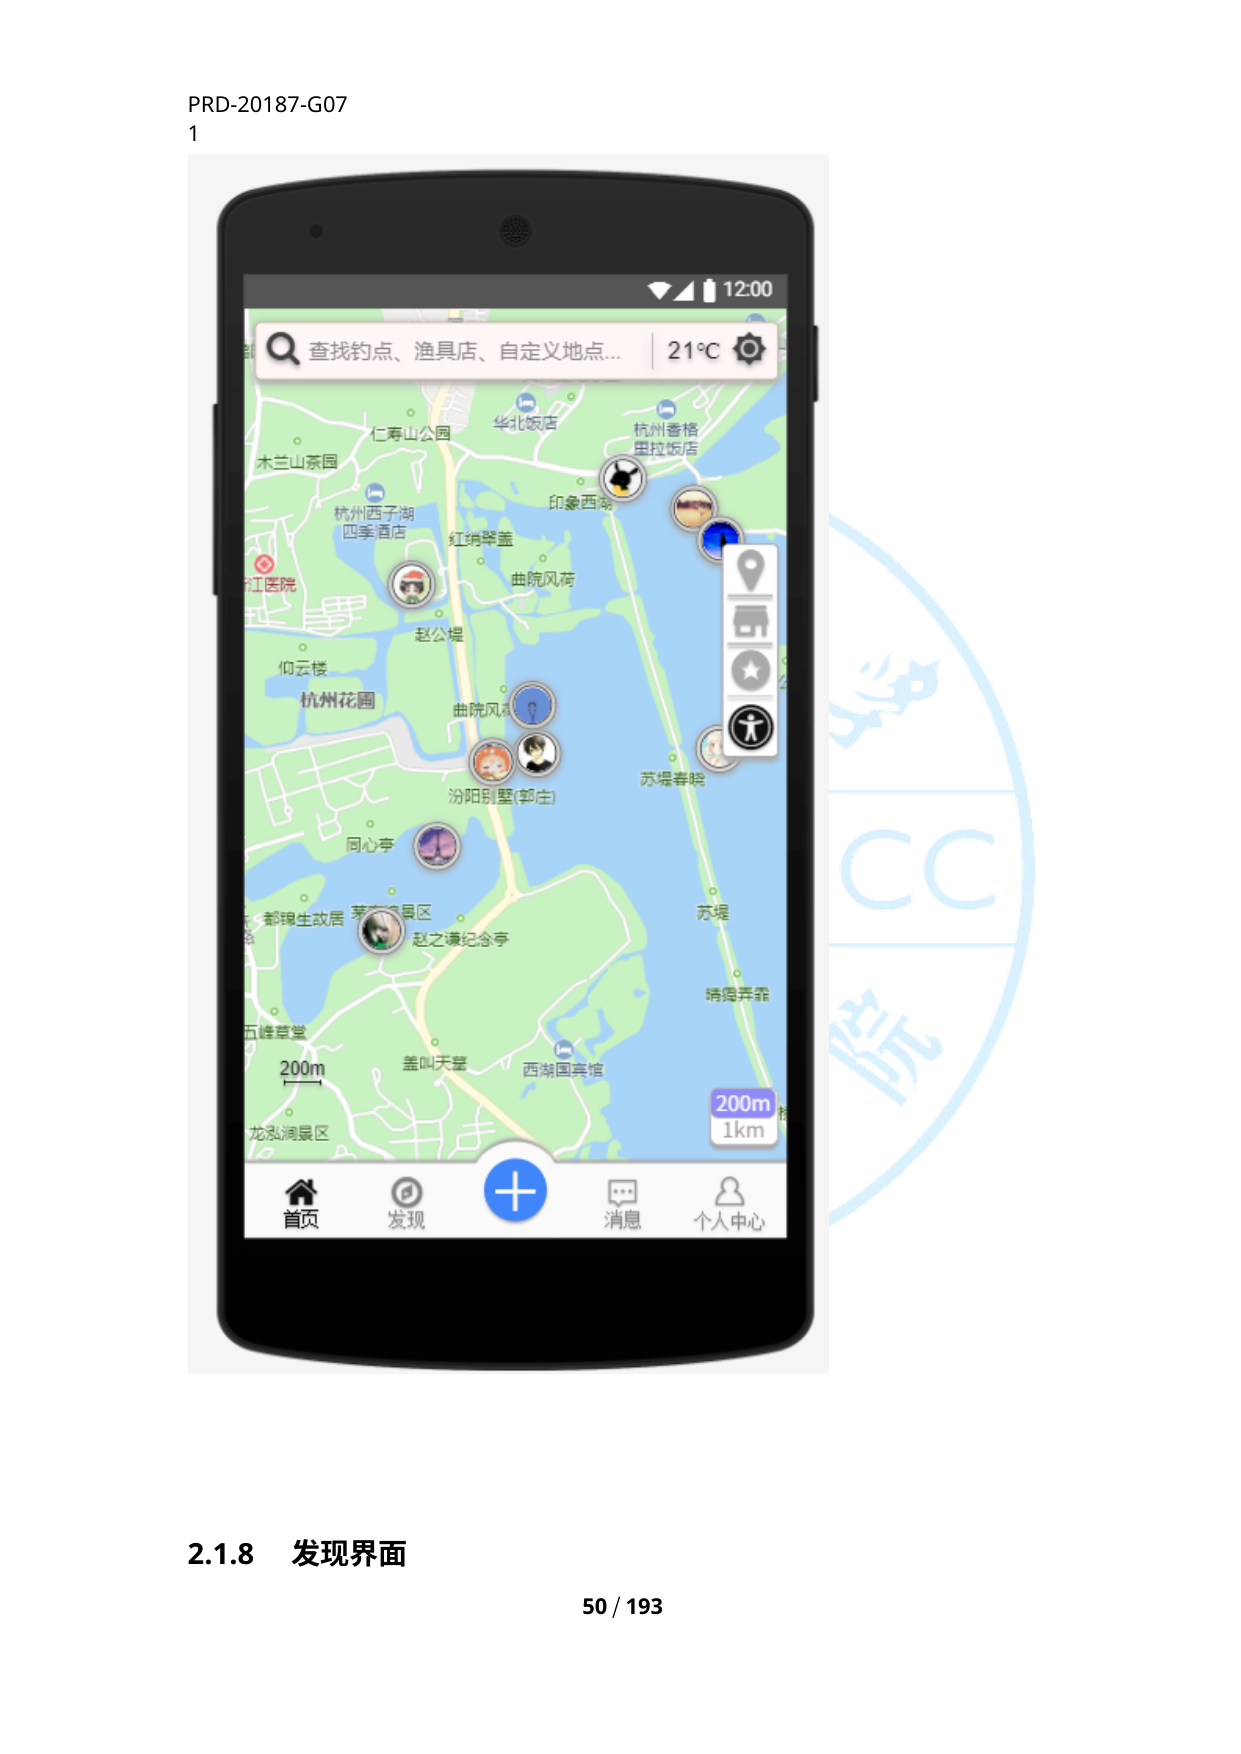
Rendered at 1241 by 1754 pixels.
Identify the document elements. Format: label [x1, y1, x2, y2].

picture [187, 154, 829, 1374]
